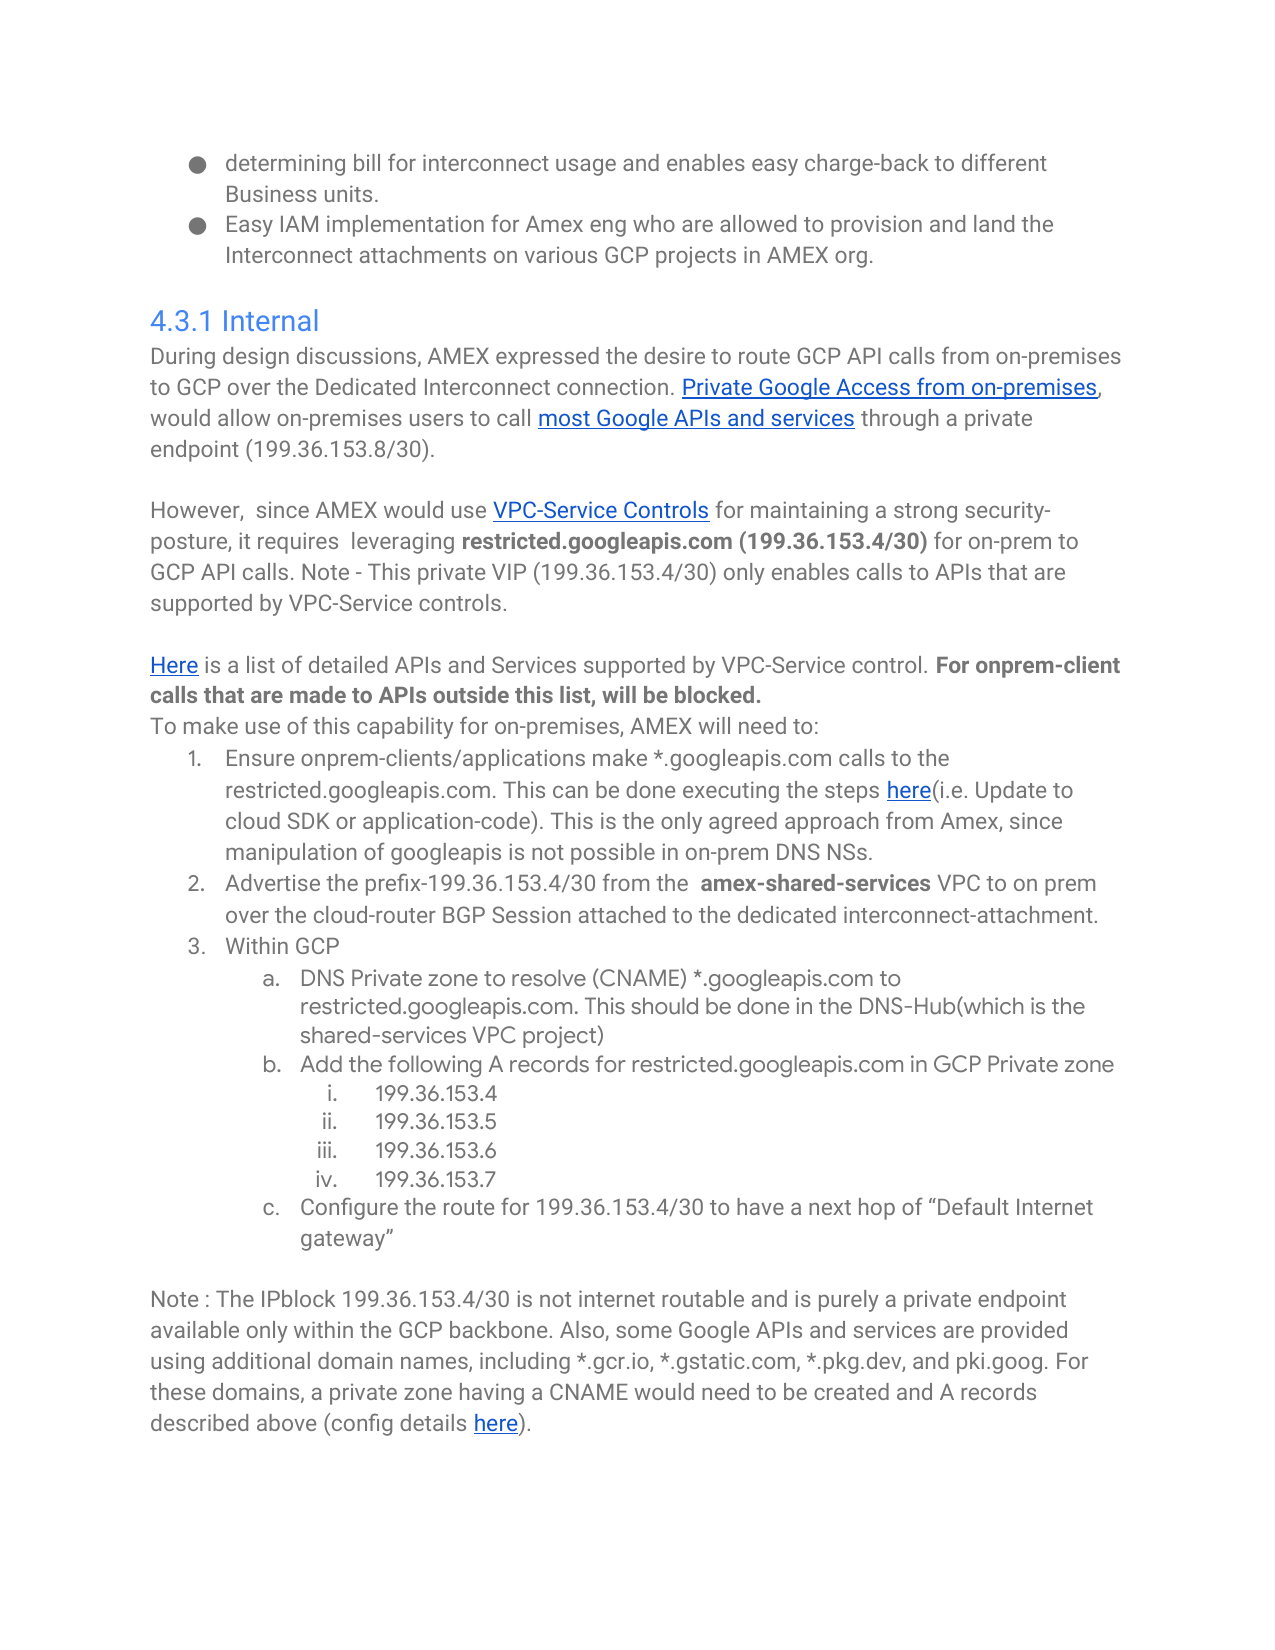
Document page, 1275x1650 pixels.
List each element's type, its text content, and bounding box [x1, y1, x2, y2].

list determining bill for interconnect usage and enables easy charge-back to different Business units. [187, 150, 1125, 208]
list Within GCP [187, 933, 1125, 960]
text However, since AMEX would use VPC-Service Controls for maintaining a strong security-posture, it requires leveraging restricted.googleapis.com (199.36.153.4/30) for on-prem to GCP API calls. Note - This private VIP (199.36.153.4/30) only enables calls to APIs that are supported by VPC-Service controls. [150, 498, 1125, 617]
subtitle 4.3.1 Internal [150, 304, 1125, 338]
list Advertise the prefix-199.36.153.4/30 from the amex-shared-services VPC to on prem over the cloud-router BGP Session attached to the dedicated interconnect-attachment. [187, 869, 1125, 929]
list Ensure onprem-clients/applications make *.googleapis.com calls to the restricted.googleapis.com. This can be done executing the steps here(i.e. Update to cloud SDK or application-code). This is the only agreed approach from Amex, since manipulation of googleapis is not possible in on-prem DNS NSs. [187, 744, 1125, 866]
text During design discussions, AMEX expressed the desire to route GCP API calls from on-premises to GCP over the Dedicated Interconnect connection. Private Google Access from on-premises, would allow on-premises users to call most Google APIs and services through a private endpoint (199.36.153.8/30). [150, 343, 1125, 463]
list 199.36.153.6 [337, 1136, 1125, 1165]
list Easy IAM implementation for Amex eng who are allowed to provision and land the Interconnect attachments on various GCP projects in AMEX org. [187, 212, 1125, 269]
list Configure the route for 199.36.153.4/30 to have a next hop of “Default Internet gateway” [262, 1194, 1125, 1252]
text Here is a list of detailed APIs and Services supported by VPC-Service control. For onprem-client calls that are made to APIs outside this list, will be blocked. [150, 652, 1125, 709]
list DNS Private zone to resolve (CNAME) *.googleapis.com to restricted.googleapis.com. This should be done in the DNS-Hub(which is the shared-services VPC project) [262, 964, 1125, 1050]
text Note : The IPblock 199.36.153.4/30 is not internet routable and is purely a private endpoint available only within the GCP backbone. Also, some Google APIs and services are provided using additional domain names, including *.gcr.io, *.gstatic.com, *.pkg.dev, and pki.goog. For these domains, a private zone having a CNAME would need to be created and A records described above (config details here). [150, 1286, 1125, 1437]
text To make use of this capability for on-premises, AMEX will need to: [150, 713, 1125, 740]
list Add the following A records for restricted.googleapis.com in GCP Private zone [262, 1050, 1125, 1079]
list 199.36.153.4 [337, 1079, 1125, 1108]
list 199.36.153.5 [337, 1108, 1125, 1136]
list 199.36.153.7 [337, 1165, 1125, 1194]
